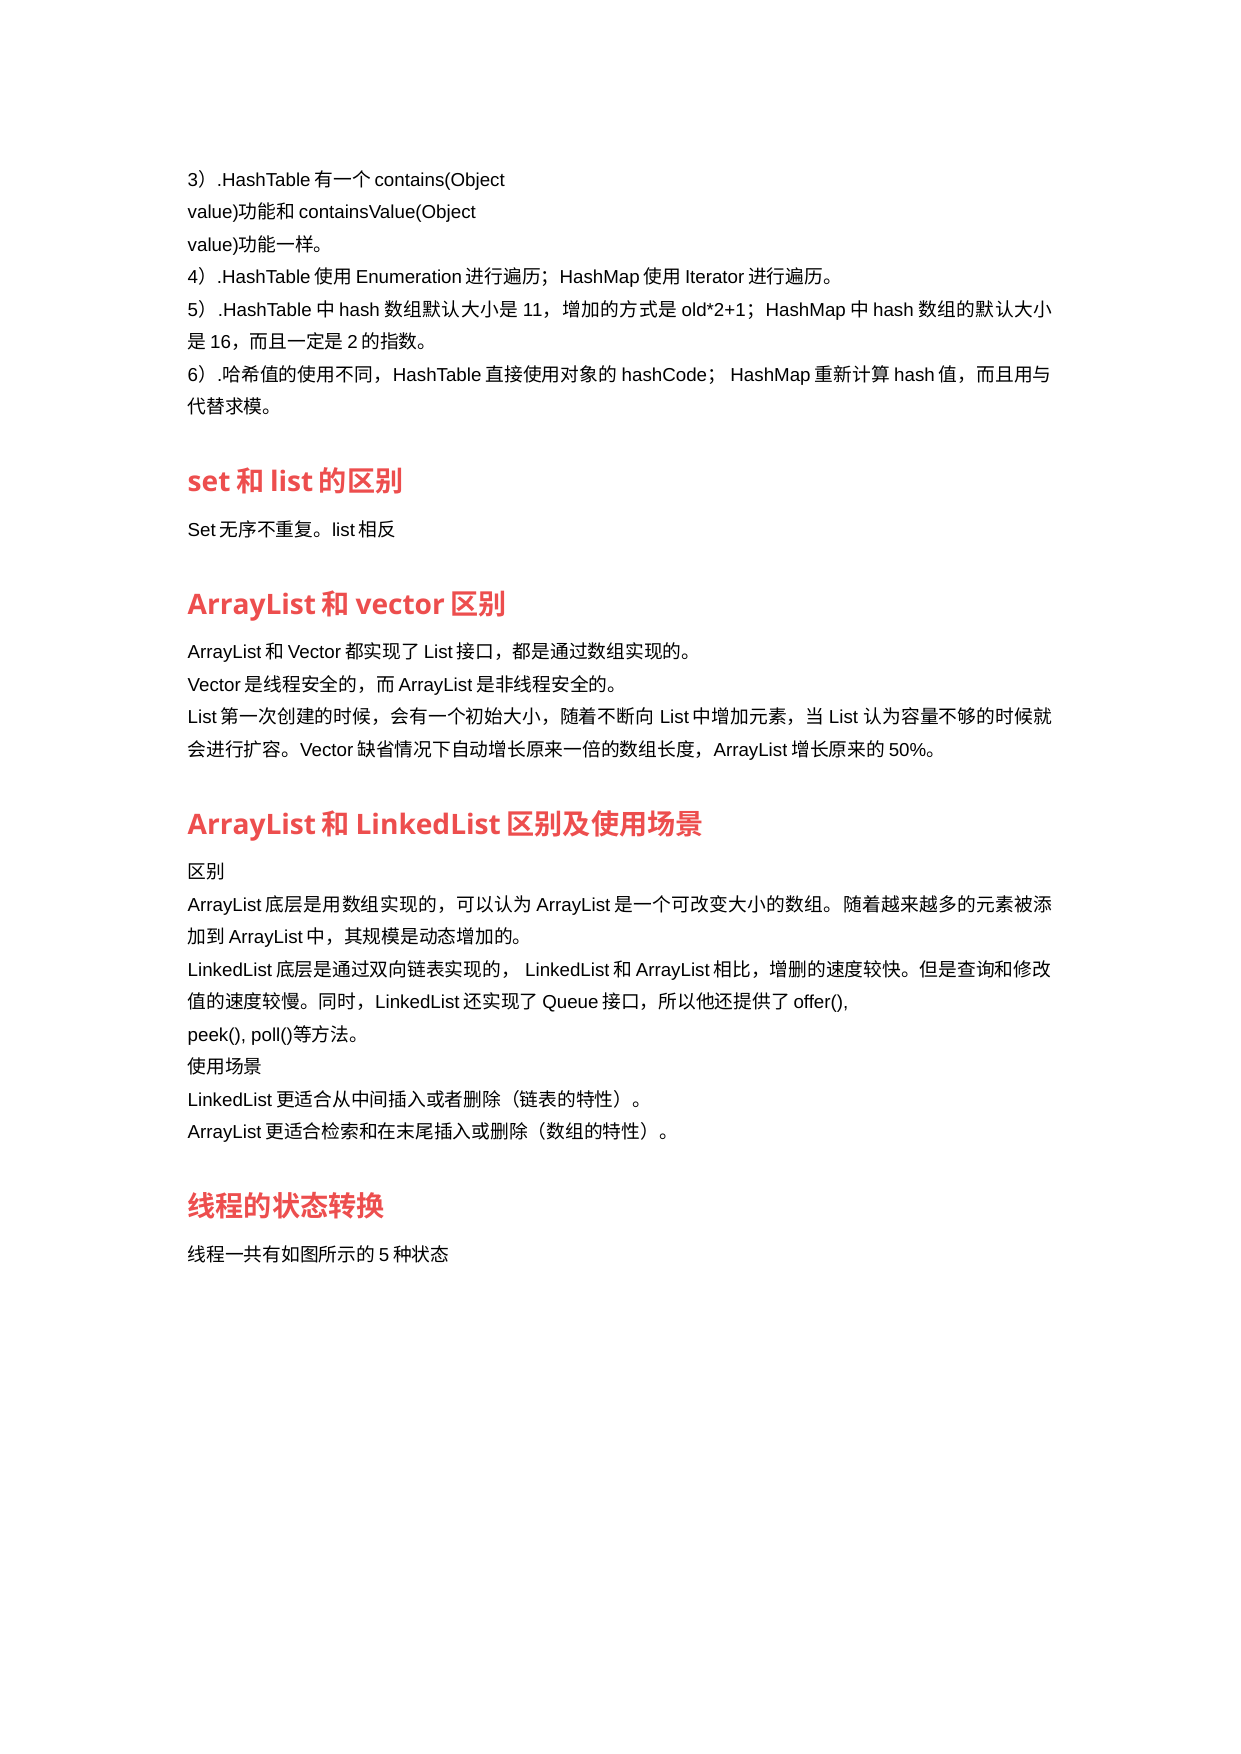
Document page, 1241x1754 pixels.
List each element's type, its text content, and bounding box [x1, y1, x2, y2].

text ArrayList和Vector都实现了List接口，都是通过数组实现的。 [187, 634, 1053, 667]
text 5）.HashTable中hash数组默认大小是11，增加的方式是old*2+1；HashMap中hash数组的默认大小是16，而且一定是2的指数。 [187, 292, 1053, 357]
text Vector是线程安全的，而ArrayList是非线程安全的。 [187, 667, 1053, 699]
text Set无序不重复。list相反 [187, 512, 1053, 544]
text 区别 [187, 854, 1053, 887]
text LinkedList更适合从中间插入或者删除（链表的特性）。 [187, 1082, 1053, 1114]
text value)功能和containsValue(Object [187, 194, 1053, 227]
text 6）.哈希值的使用不同，HashTable直接使用对象的hashCode； HashMap重新计算hash值，而且用与代替求模。 [187, 357, 1053, 422]
text 3）.HashTable有一个contains(Object [187, 162, 1053, 194]
text peek(), poll()等方法。 [187, 1017, 1053, 1049]
text 使用场景 [187, 1049, 1053, 1082]
text 4）.HashTable使用Enumeration进行遍历；HashMap使用Iterator进行遍历。 [187, 259, 1053, 292]
text ArrayList更适合检索和在末尾插入或删除（数组的特性）。 [187, 1114, 1053, 1147]
text LinkedList底层是通过双向链表实现的， LinkedList和ArrayList相比，增删的速度较快。但是查询和修改值的速度较慢。同时，LinkedList还实现了Queue接口，所以他还提供了offer(), [187, 952, 1053, 1017]
text ArrayList底层是用数组实现的，可以认为ArrayList是一个可改变大小的数组。随着越来越多的元素被添加到ArrayList中，其规模是动态增加的。 [187, 887, 1053, 952]
text 线程一共有如图所示的5种状态 [187, 1237, 1053, 1269]
subtitle ArrayList和vector区别 [187, 569, 1053, 634]
text value)功能一样。 [187, 227, 1053, 259]
text List第一次创建的时候，会有一个初始大小，随着不断向List中增加元素，当List 认为容量不够的时候就会进行扩容。Vector缺省情况下自动增长原来一倍的数组长度，ArrayList增长原来的50%。 [187, 699, 1053, 764]
subtitle ArrayList和LinkedList区别及使用场景 [187, 789, 1053, 854]
subtitle 线程的状态转换 [187, 1172, 1053, 1237]
subtitle set和list的区别 [187, 447, 1053, 512]
